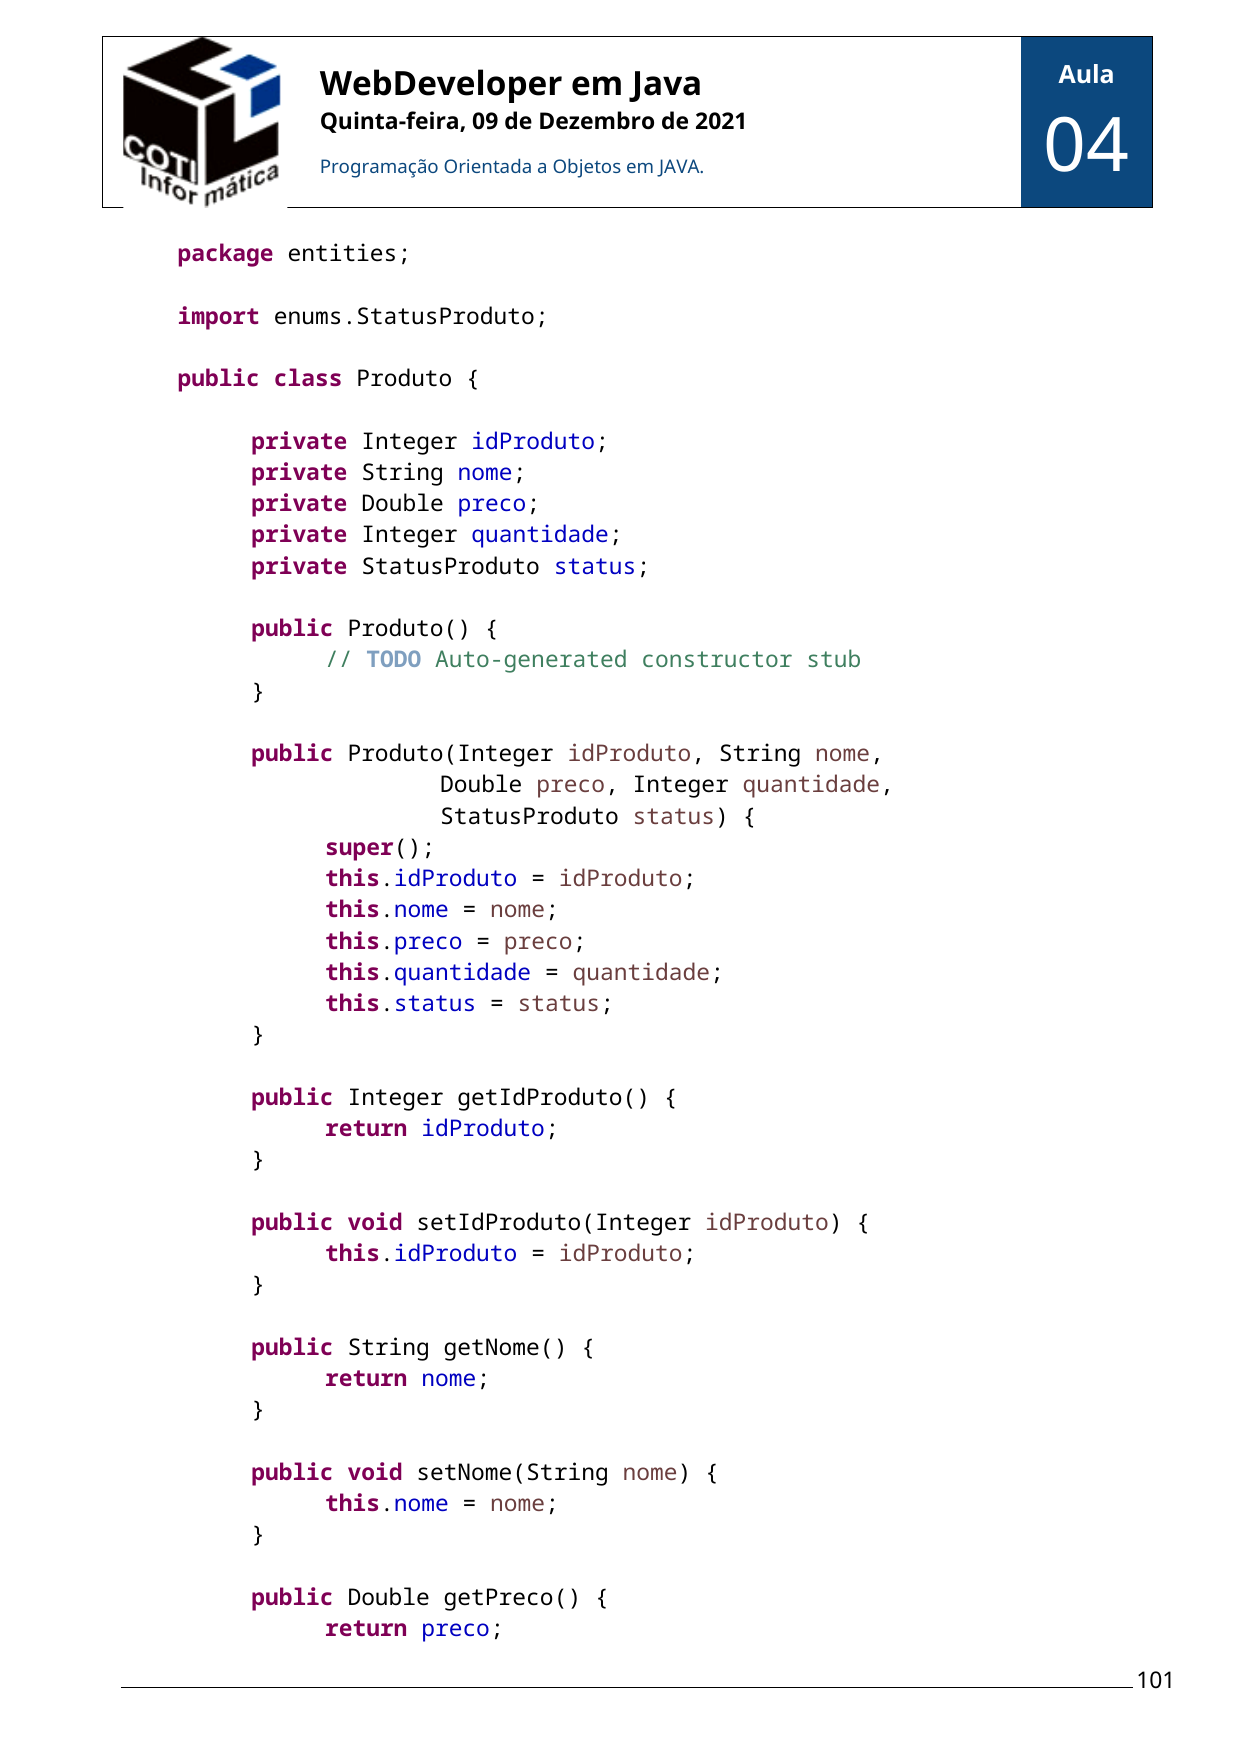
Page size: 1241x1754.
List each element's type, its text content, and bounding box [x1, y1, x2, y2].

text return preco; [177, 1612, 1063, 1643]
text import enums.StatusProduto; [177, 299, 1063, 331]
text package entities; [177, 237, 1063, 268]
text private Integer idProduto; [177, 424, 1063, 456]
text return nome; [177, 1362, 1063, 1393]
text public class Produto { [177, 362, 1063, 393]
text public void setIdProduto(Integer idProduto) { [177, 1206, 1063, 1237]
text private Double preco; [177, 487, 1063, 518]
text private Integer quantidade; [177, 518, 1063, 549]
text StatusProduto status) { [398, 799, 1063, 831]
text } [177, 1393, 1063, 1424]
text public Produto(Integer idProduto, String nome, [177, 737, 1063, 768]
text this.status = status; [177, 987, 1063, 1018]
text return idProduto; [177, 1112, 1063, 1143]
text } [177, 1018, 1063, 1049]
text private StatusProduto status; [177, 549, 1063, 581]
text public String getNome() { [177, 1331, 1063, 1362]
text } [177, 1268, 1063, 1299]
text public void setNome(String nome) { [177, 1456, 1063, 1487]
text this.nome = nome; [177, 893, 1063, 924]
text this.nome = nome; [177, 1487, 1063, 1518]
text } [177, 674, 1063, 706]
text this.idProduto = idProduto; [177, 862, 1063, 893]
text this.quantidade = quantidade; [177, 956, 1063, 987]
text public Produto() { [177, 612, 1063, 643]
text Double preco, Integer quantidade, [398, 768, 1063, 799]
text public Integer getIdProduto() { [177, 1081, 1063, 1112]
text super(); [177, 831, 1063, 862]
text // TODO Auto-generated constructor stub [177, 643, 1063, 674]
text this.preco = preco; [177, 924, 1063, 956]
text this.idProduto = idProduto; [177, 1237, 1063, 1268]
text } [177, 1143, 1063, 1174]
text } [177, 1518, 1063, 1549]
text private String nome; [177, 456, 1063, 487]
text public Double getPreco() { [177, 1581, 1063, 1612]
